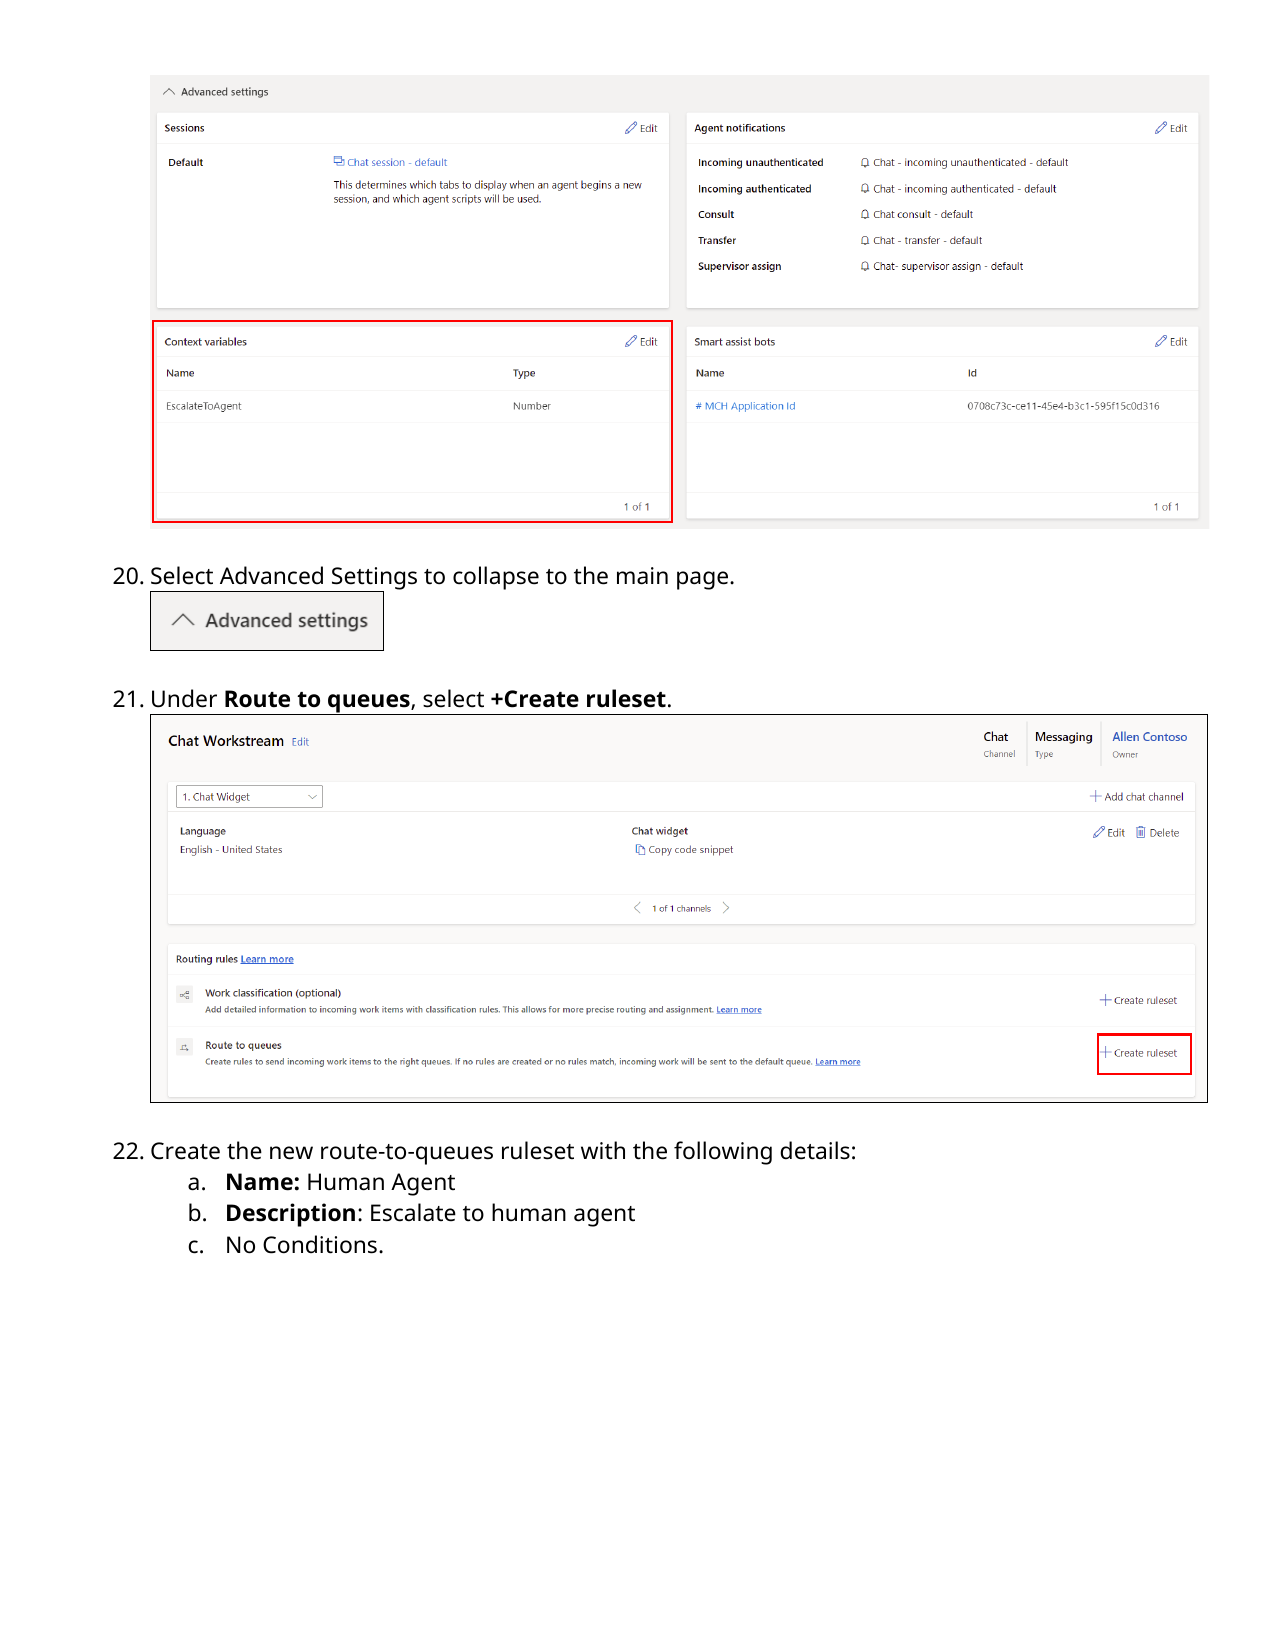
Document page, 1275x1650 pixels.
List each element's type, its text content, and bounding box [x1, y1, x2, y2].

list Under Route to queues, select +Create ruleset. [112, 682, 1200, 714]
picture [151, 592, 383, 650]
list No Conditions. [187, 1228, 1200, 1260]
list Name: Human Agent [187, 1166, 1200, 1197]
list Select Advanced Settings to collapse to the main page. [112, 559, 1200, 591]
picture [150, 75, 1210, 529]
list Create the new route-to-queues ruleset with the following details: [112, 1135, 1200, 1166]
list Description: Escalate to human agent [187, 1197, 1200, 1228]
picture [151, 715, 1207, 1102]
